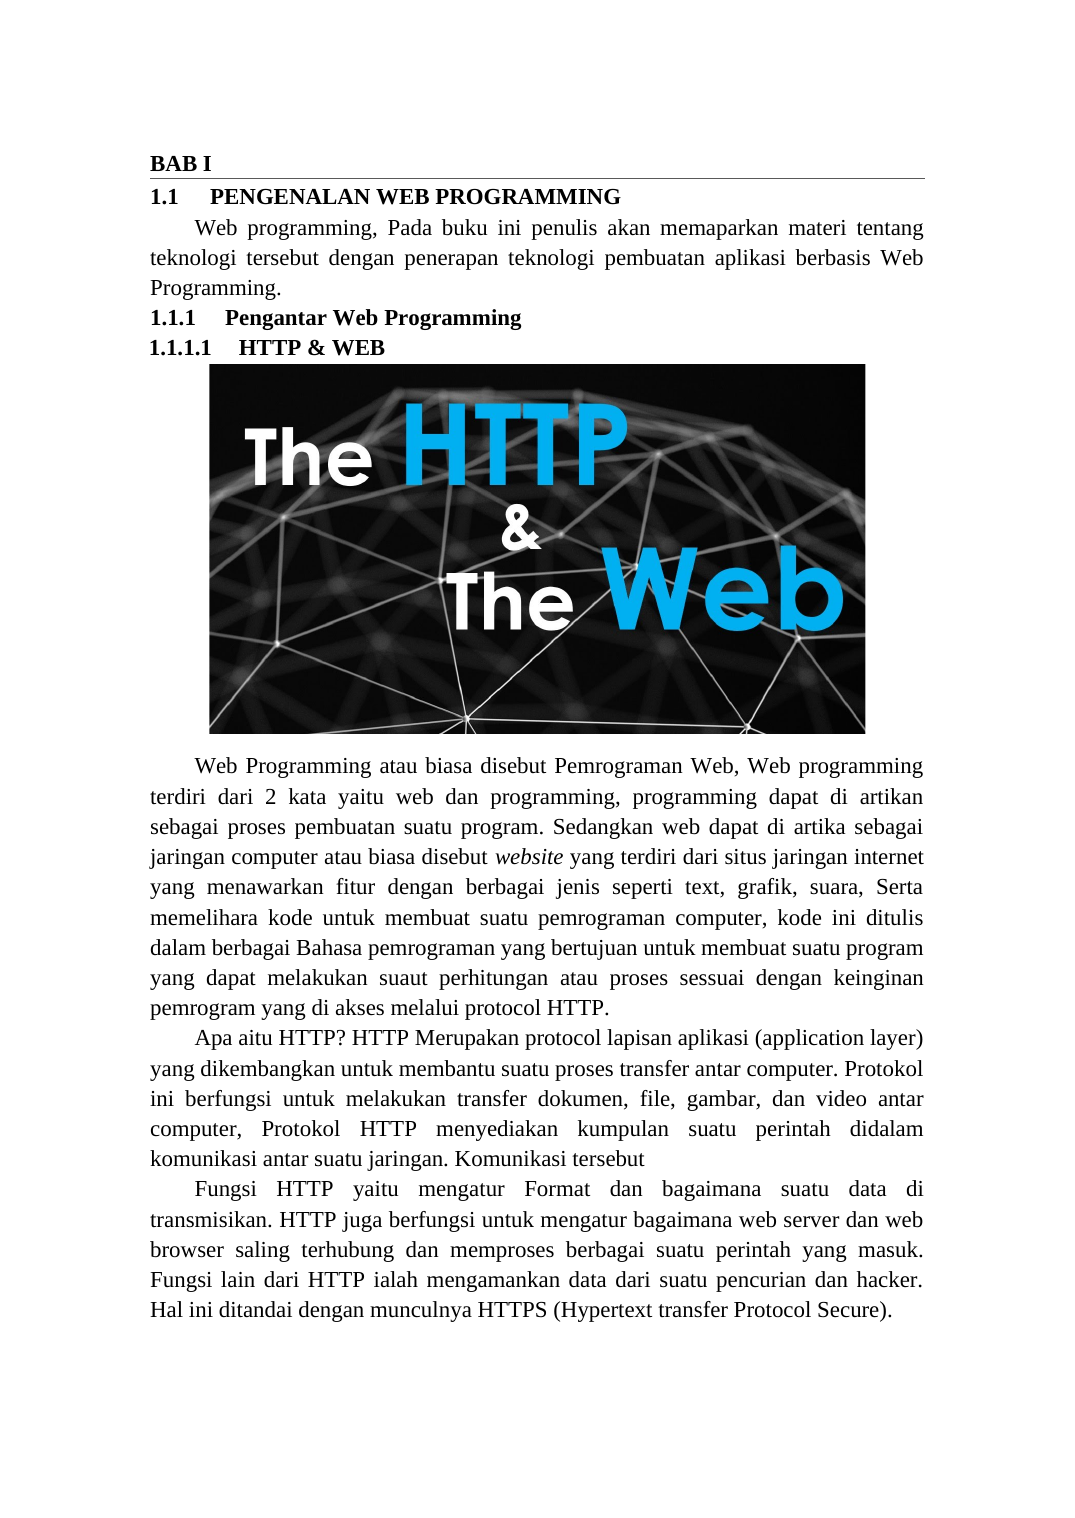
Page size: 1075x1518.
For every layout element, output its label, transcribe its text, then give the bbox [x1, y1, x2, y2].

text Web programming, Pada buku ini penulis akan memaparkan materi tentang teknologi tersebut dengan penerapan teknologi pembuatan aplikasi berbasis Web Programming. [150, 213, 925, 300]
text Web Programming atau biasa disebut Pemrograman Web, Web programming terdiri dari 2 kata yaitu web dan programming, programming dapat di artikan sebagai proses pembuatan suatu program. Sedangkan web dapat di artika sebagai jaringan computer atau biasa disebut website yang terdiri dari situs jaringan internet yang menawarkan fitur dengan berbagai jenis seperti text, grafik, suara, Serta memelihara kode untuk membuat suatu pemrograman computer, kode ini ditulis dalam berbagai Bahasa pemrograman yang bertujuan untuk membuat suatu program yang dapat melakukan suaut perhitungan atau proses sessuai dengan keinginan pemrogram yang di akses melalui protocol HTTP. [150, 752, 925, 1021]
subtitle HTTP & WEB [149, 334, 925, 361]
subtitle PENGENALAN WEB PROGRAMMING [150, 183, 925, 210]
text Fungsi HTTP yaitu mengatur Format dan bagaimana suatu data di transmisikan. HTTP juga berfungsi untuk mengatur bagaimana web server dan web browser saling terhubung dan memproses berbagai suatu perintah yang masuk. Fungsi lain dari HTTP ialah mengamankan data dari suatu pencurian dan hacker. Hal ini ditandai dengan munculnya HTTPS (Hypertext transfer Protocol Secure). [150, 1175, 925, 1323]
subtitle BAB I [150, 150, 925, 178]
subtitle Pengantar Web Programming [150, 304, 925, 331]
picture [209, 364, 866, 734]
text Apa aitu HTTP? HTTP Merupakan protocol lapisan aplikasi (application layer) yang dikembangkan untuk membantu suatu proses transfer antar computer. Protokol ini berfungsi untuk melakukan transfer dokumen, file, gambar, dan video antar computer, Protokol HTTP menyediakan kumpulan suatu perintah didalam komunikasi antar suatu jaringan. Komunikasi tersebut [150, 1024, 925, 1172]
